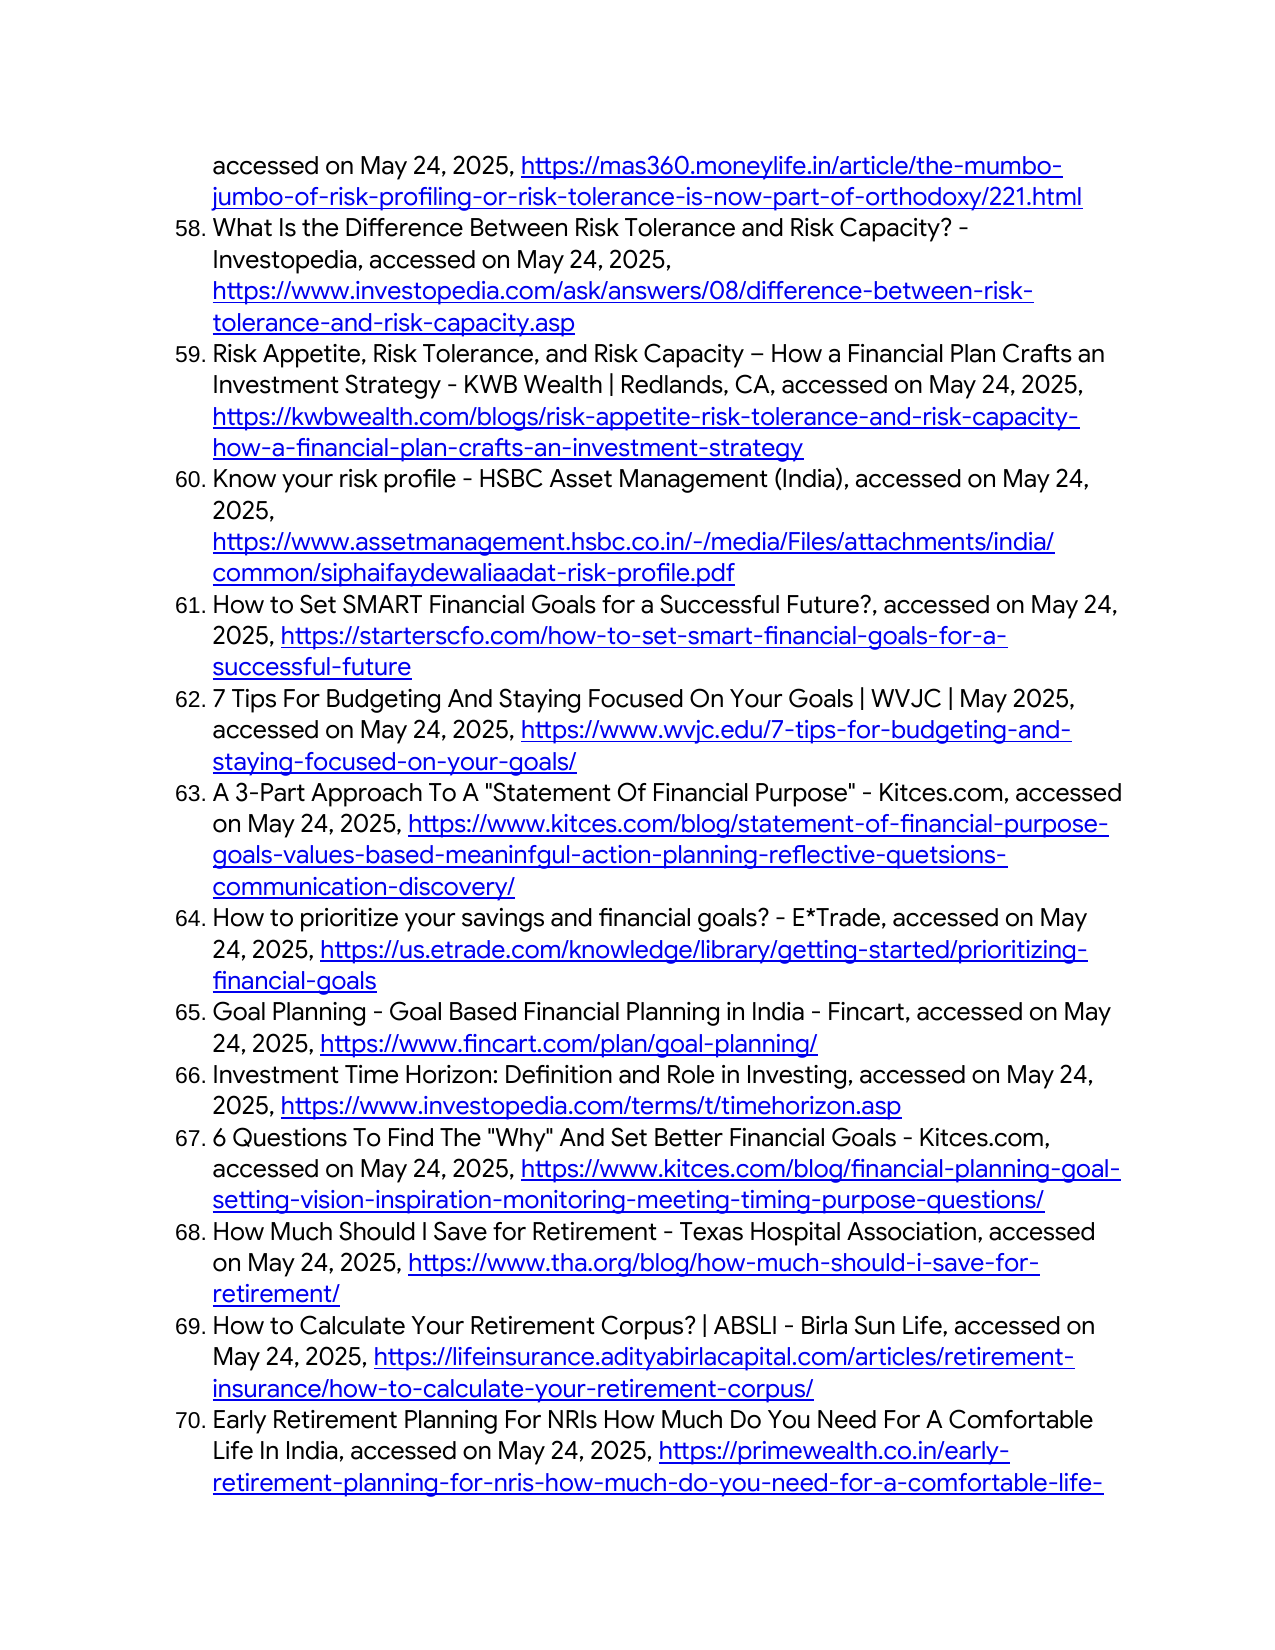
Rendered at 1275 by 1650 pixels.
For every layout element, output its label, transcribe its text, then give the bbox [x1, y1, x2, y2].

list Risk Appetite, Risk Tolerance, and Risk Capacity – How a Financial Plan Crafts an Investment Strategy - KWB Wealth | Redlands, CA, accessed on May 24, 2025, https://kwbwealth.com/blogs/risk-appetite-risk-tolerance-and-risk-capacity-how-a-financial-plan-crafts-an-investment-strategy [175, 338, 1125, 463]
list 6 Questions To Find The "Why" And Set Better Financial Goals - Kitces.com, accessed on May 24, 2025, https://www.kitces.com/blog/financial-planning-goal-setting-vision-inspiration-monitoring-meeting-timing-purpose-questions/ [175, 1122, 1125, 1216]
list How to Calculate Your Retirement Corpus? | ABSLI - Birla Sun Life, accessed on May 24, 2025, https://lifeinsurance.adityabirlacapital.com/articles/retirement-insurance/how-to-calculate-your-retirement-corpus/ [175, 1310, 1125, 1404]
list Know your risk profile - HSBC Asset Management (India), accessed on May 24, 2025, https://www.assetmanagement.hsbc.co.in/-/media/Files/attachments/india/common/siphaifaydewaliaadat-risk-profile.pdf [175, 463, 1125, 589]
list Investment Time Horizon: Definition and Role in Investing, accessed on May 24, 2025, https://www.investopedia.com/terms/t/timehorizon.asp [175, 1059, 1125, 1122]
list How Much Should I Save for Retirement - Texas Hospital Association, accessed on May 24, 2025, https://www.tha.org/blog/how-much-should-i-save-for-retirement/ [175, 1216, 1125, 1310]
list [175, 1404, 1125, 1498]
list What Is the Difference Between Risk Tolerance and Risk Capacity? - Investopedia, accessed on May 24, 2025, https://www.investopedia.com/ask/answers/08/difference-between-risk-tolerance-and-risk-capacity.asp [175, 213, 1125, 338]
list How to Set SMART Financial Goals for a Successful Future?, accessed on May 24, 2025, https://starterscfo.com/how-to-set-smart-financial-goals-for-a-successful-future [175, 589, 1125, 683]
list 7 Tips For Budgeting And Staying Focused On Your Goals | WVJC | May 2025, accessed on May 24, 2025, https://www.wvjc.edu/7-tips-for-budgeting-and-staying-focused-on-your-goals/ [175, 683, 1125, 777]
list A 3-Part Approach To A "Statement Of Financial Purpose" - Kitces.com, accessed on May 24, 2025, https://www.kitces.com/blog/statement-of-financial-purpose-goals-values-based-meaninfgul-action-planning-reflective-quetsions-communication-discovery/ [175, 777, 1125, 902]
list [175, 150, 1125, 213]
list Goal Planning - Goal Based Financial Planning in India - Fincart, accessed on May 24, 2025, https://www.fincart.com/plan/goal-planning/ [175, 997, 1125, 1059]
list How to prioritize your savings and financial goals? - E*Trade, accessed on May 24, 2025, https://us.etrade.com/knowledge/library/getting-started/prioritizing-financial-goals [175, 902, 1125, 997]
